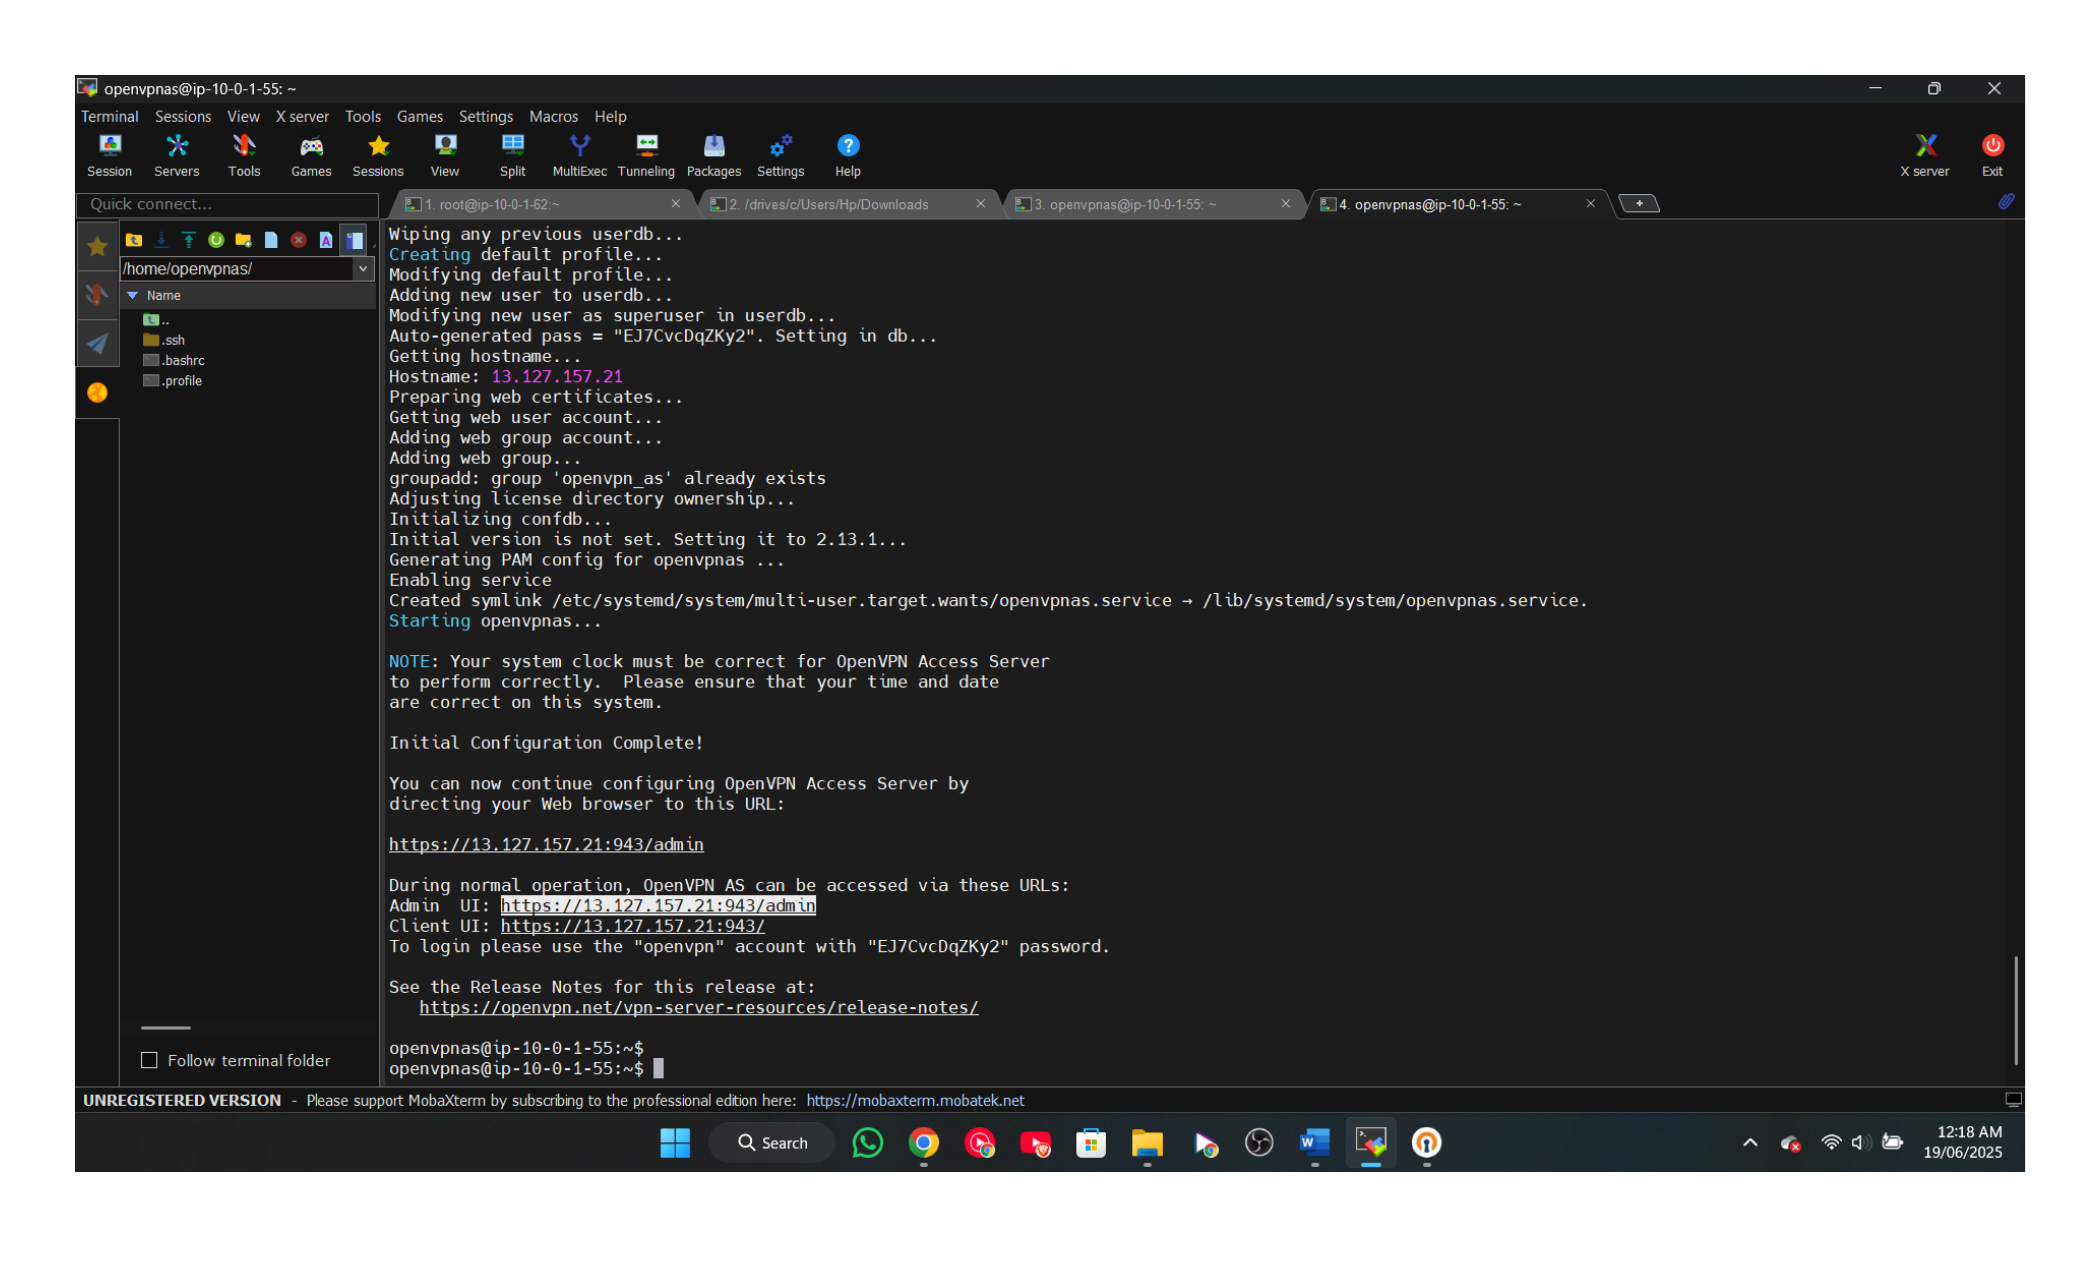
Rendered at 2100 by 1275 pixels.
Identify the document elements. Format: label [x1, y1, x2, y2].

picture [75, 75, 2026, 1172]
